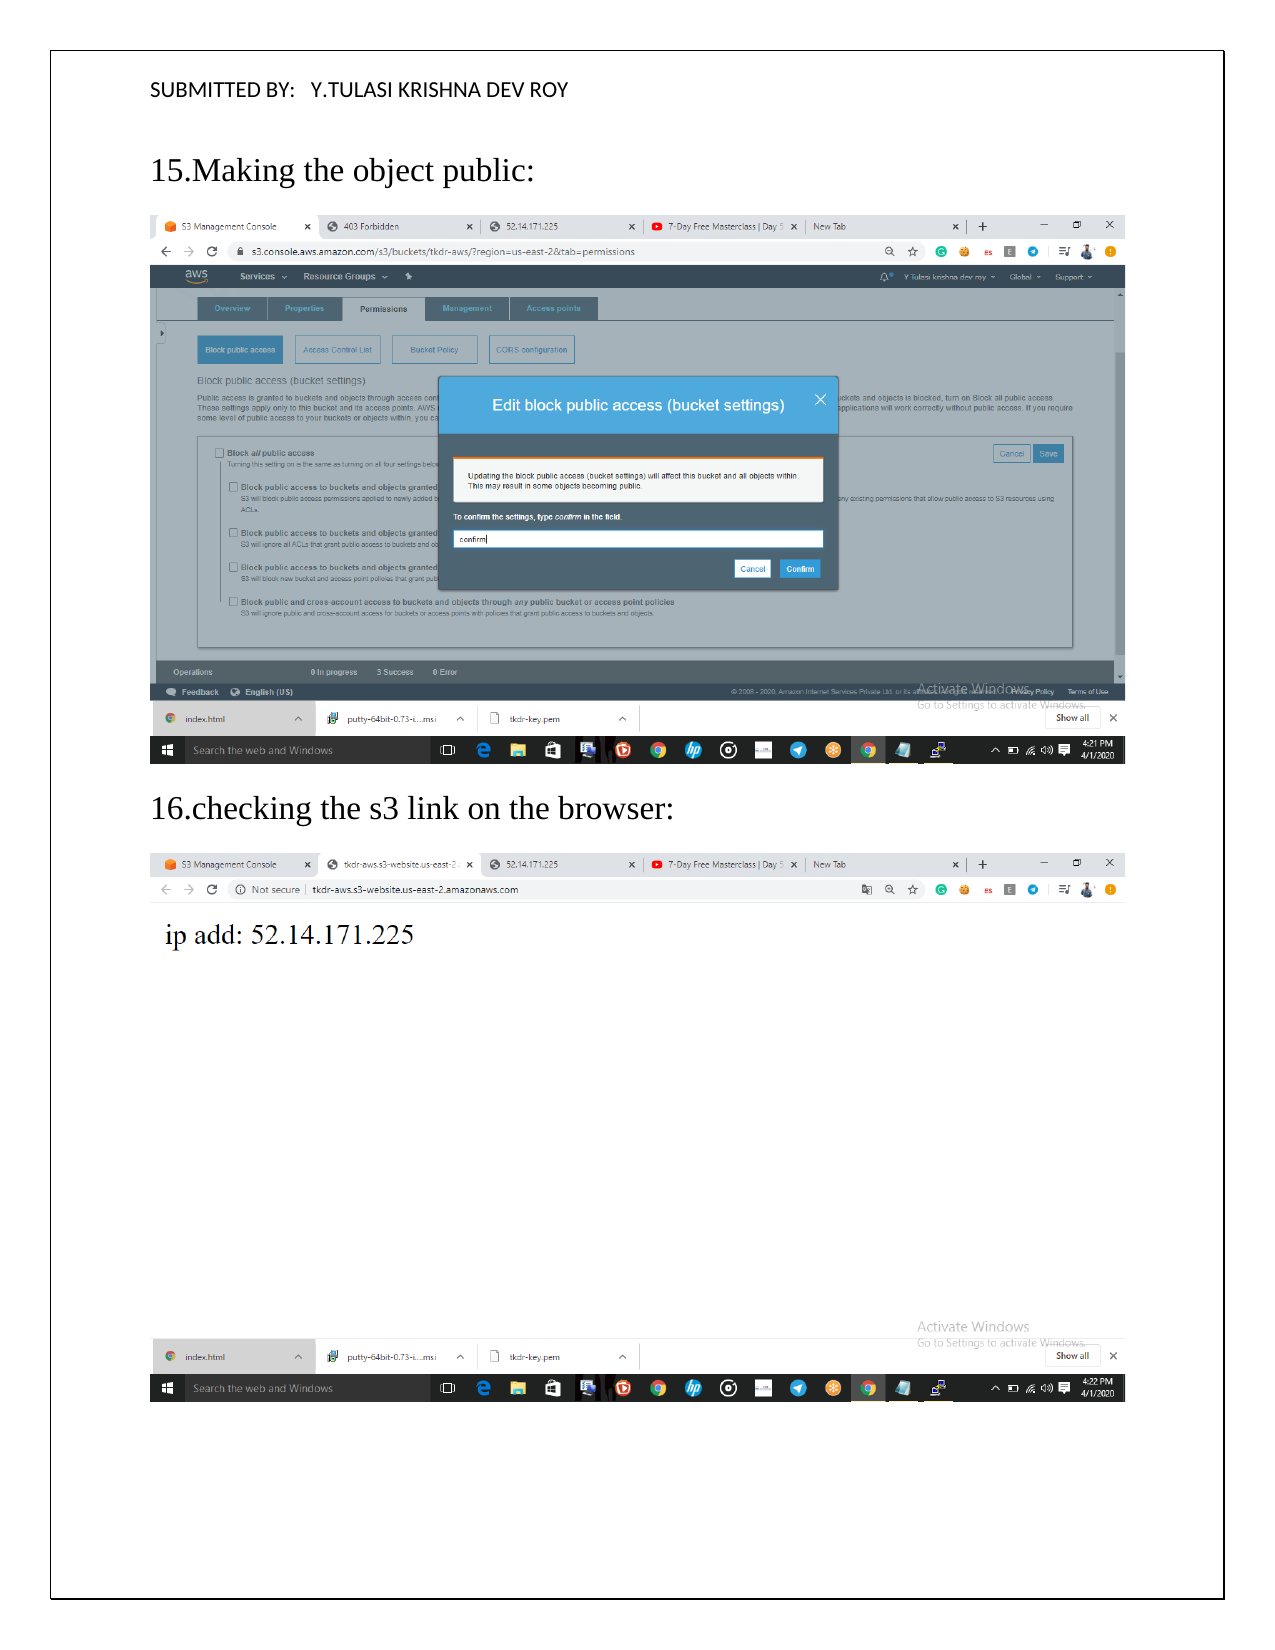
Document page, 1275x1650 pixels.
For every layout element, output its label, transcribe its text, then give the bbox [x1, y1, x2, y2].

picture [150, 215, 1125, 764]
picture [150, 853, 1125, 1402]
text 16.checking the s3 link on the browser: [150, 788, 1124, 826]
text 15.Making the object public: [150, 150, 1124, 188]
